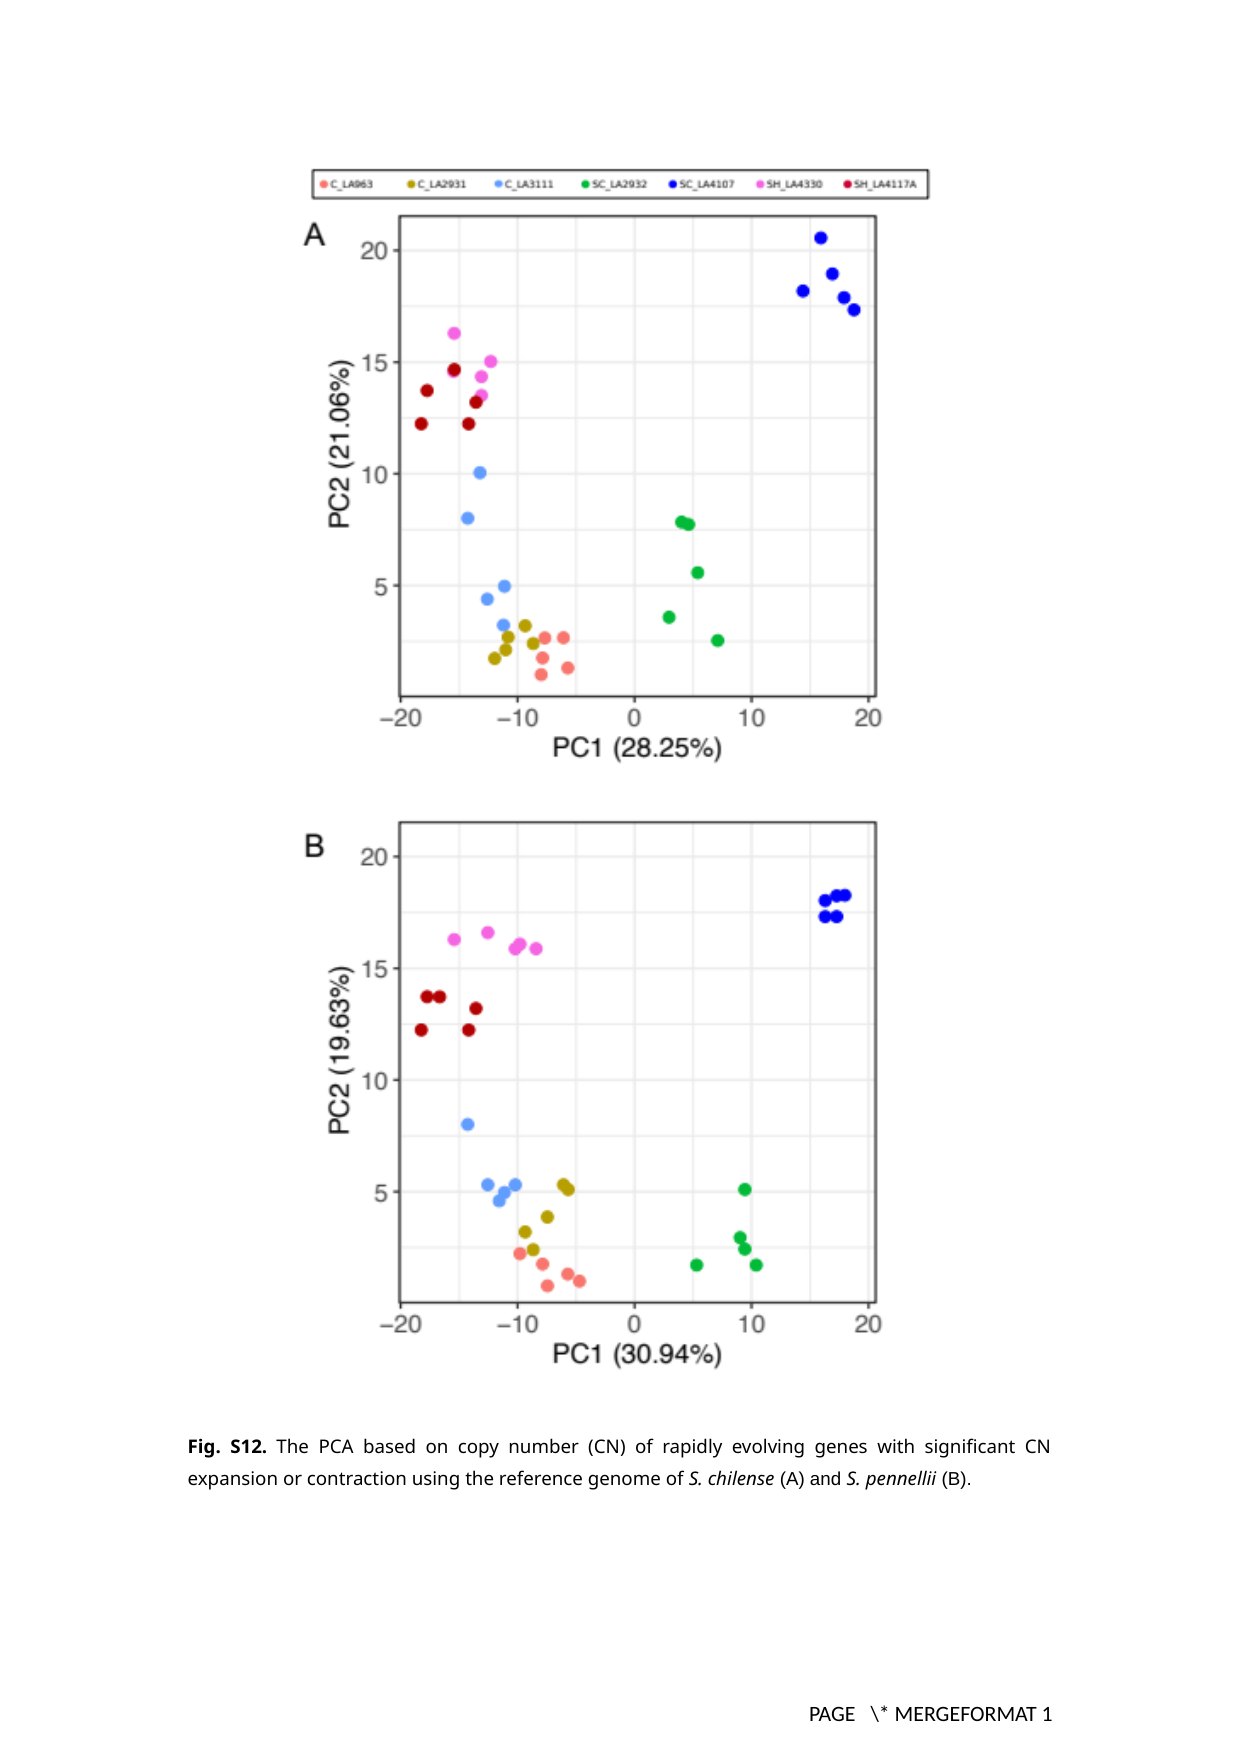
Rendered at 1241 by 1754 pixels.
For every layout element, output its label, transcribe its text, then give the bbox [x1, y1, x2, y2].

text Fig. S12. The PCA based on copy number (CN) of rapidly evolving genes with significant CN expansion or contraction using the reference genome of S. chilense (A) and S. pennellii (B). [187, 1429, 1053, 1494]
